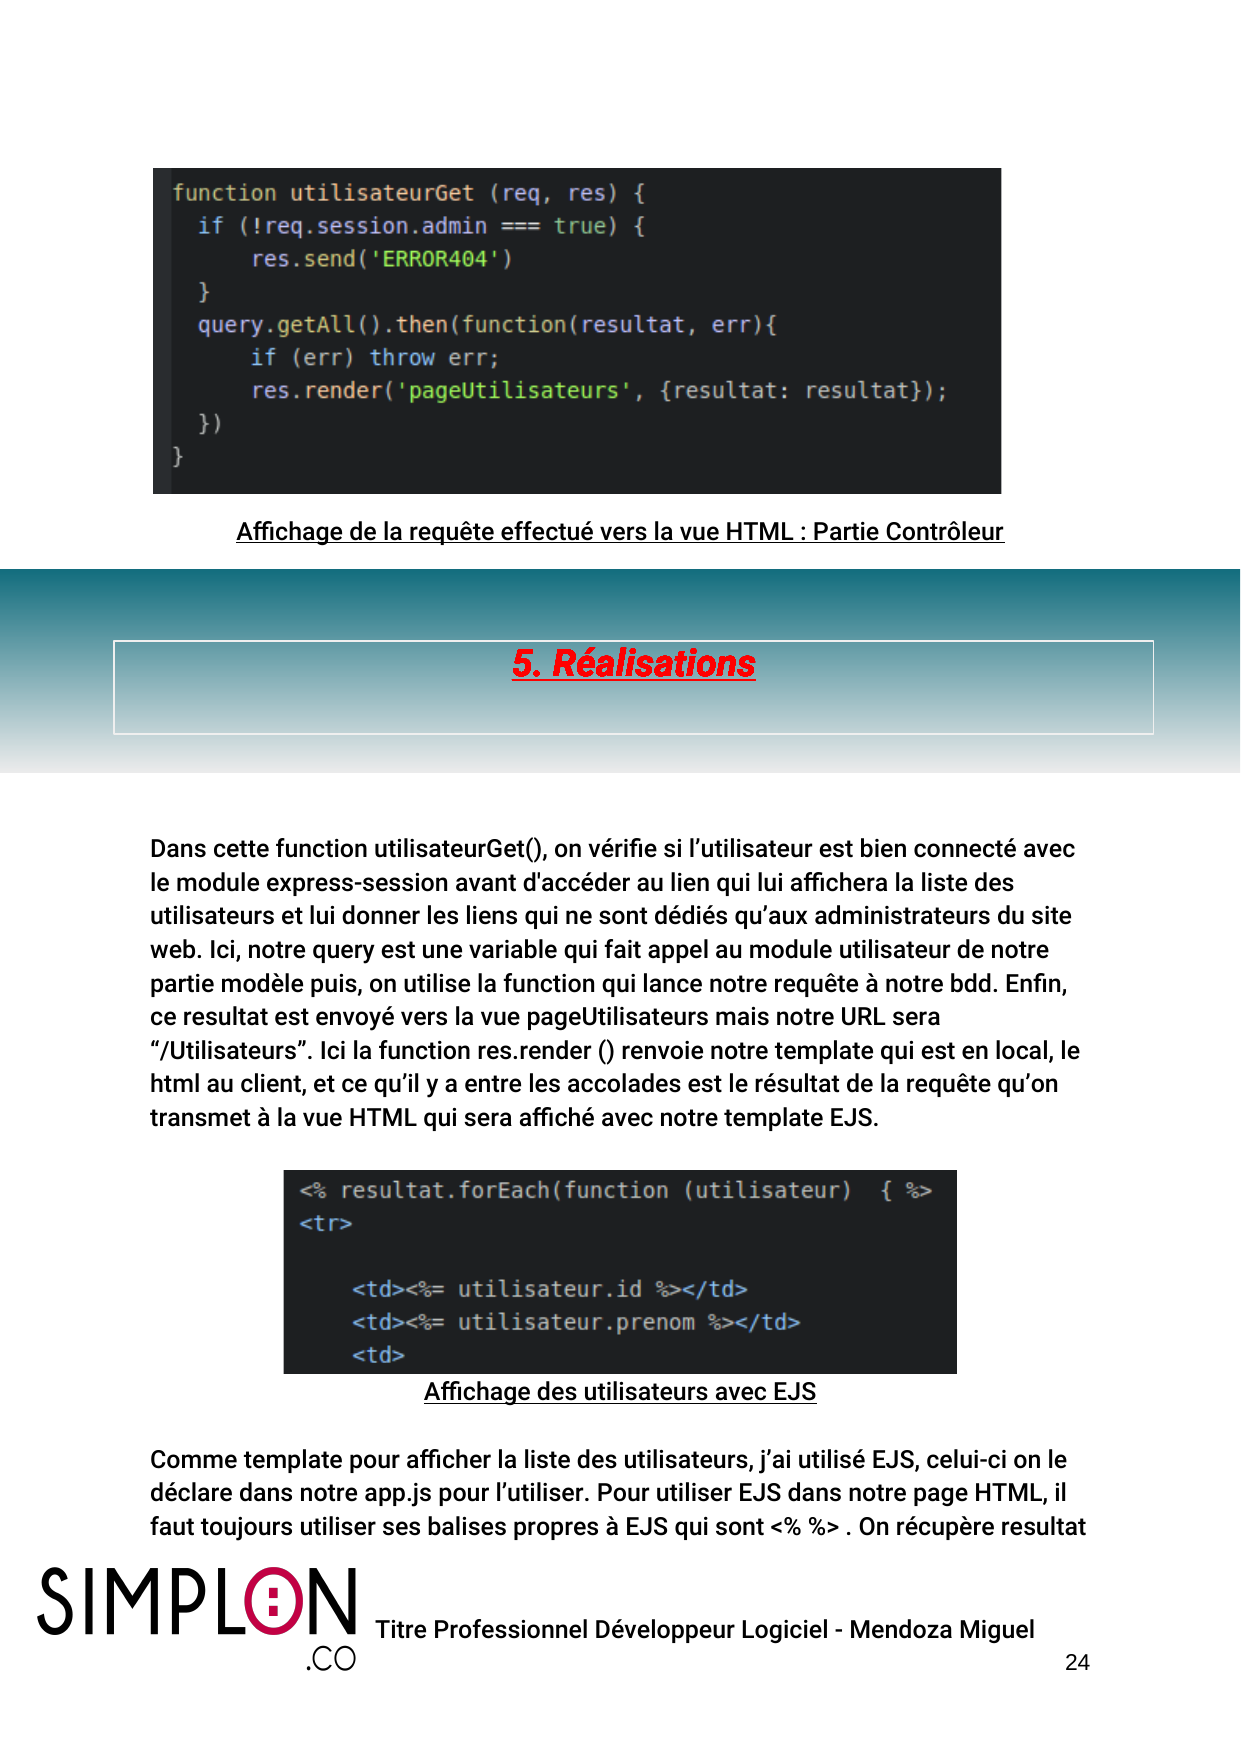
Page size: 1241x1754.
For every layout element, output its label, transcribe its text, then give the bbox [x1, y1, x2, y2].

text Dans cette function utilisateurGet(), on vérifie si l’utilisateur est bien connecté avec le module express-session avant d'accéder au lien qui lui affichera la liste des utilisateurs et lui donner les liens qui ne sont dédiés qu’aux administrateurs du site web. Ici, notre query est une variable qui fait appel au module utilisateur de notre partie modèle puis, on utilise la function qui lance notre requête à notre bdd. Enfin, ce resultat est envoyé vers la vue pageUtilisateurs mais notre URL sera “/Utilisateurs”. Ici la function res.render () renvoie notre template qui est en local, le html au client, et ce qu’il y a entre les accolades est le résultat de la requête qu’on transmet à la vue HTML qui sera affiché avec notre template EJS. [150, 834, 1090, 1133]
text Affichage des utilisateurs avec EJS [150, 1378, 1090, 1407]
picture [36, 1554, 386, 1680]
picture [153, 168, 1002, 494]
picture [283, 1170, 957, 1374]
picture [0, 569, 1241, 773]
